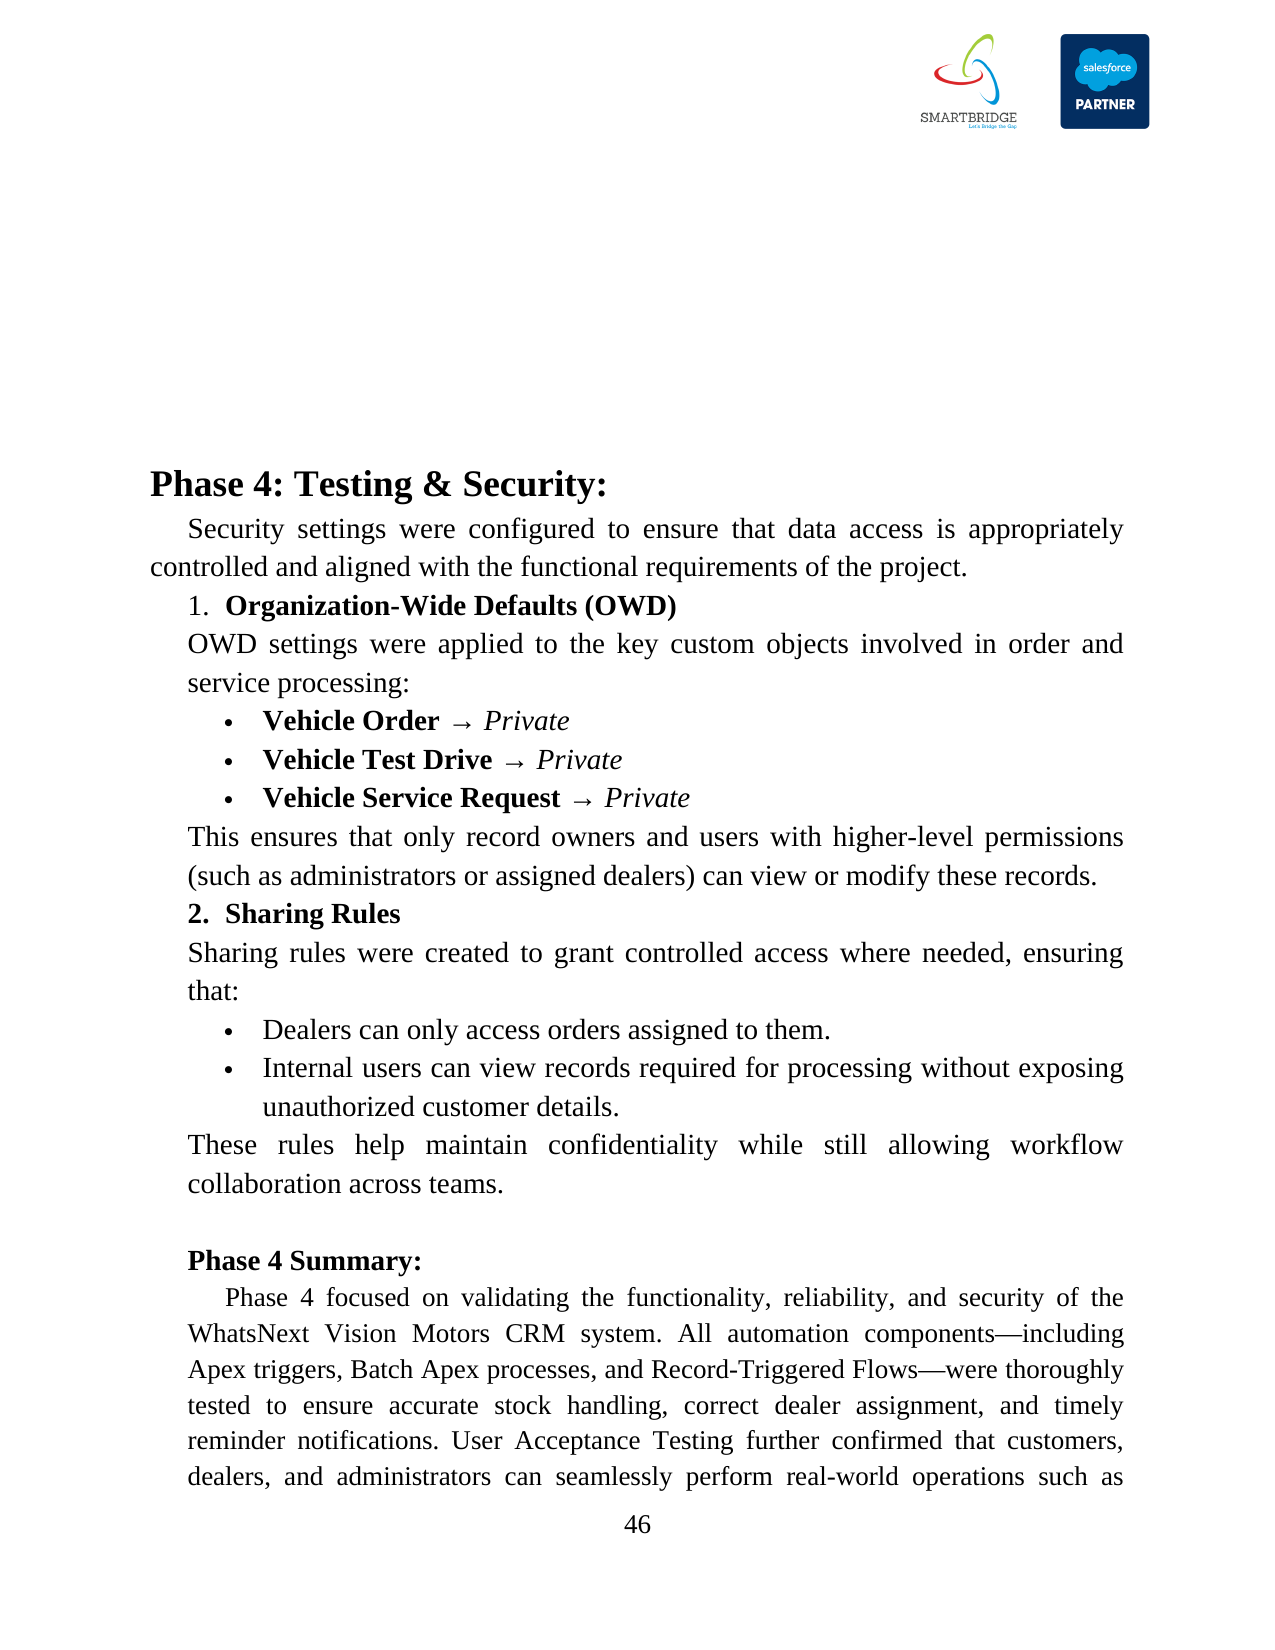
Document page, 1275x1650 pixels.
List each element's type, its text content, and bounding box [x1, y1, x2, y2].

text OWD settings were applied to the key custom objects involved in order and service processing: [187, 626, 1125, 698]
text These rules help maintain confidentiality while still allowing workflow collaboration across teams. [187, 1127, 1125, 1199]
text This ensures that only record owners and users with higher-level permissions (such as administrators or assigned dealers) can view or modify these records. [187, 819, 1125, 891]
text Security settings were configured to ensure that data access is appropriately controlled and aligned with the functional requirements of the project. [150, 511, 1125, 583]
list Sharing Rules [187, 896, 1125, 930]
picture [845, 18, 1218, 139]
list Vehicle Test Drive → Private [225, 742, 1125, 776]
list Organization-Wide Defaults (OWD) [187, 588, 1125, 621]
list Vehicle Order → Private [225, 703, 1125, 737]
list Vehicle Service Request → Private [225, 781, 1125, 814]
list Internal users can view records required for processing without exposing unauthorized customer details. [225, 1050, 1125, 1122]
list Dealers can only access orders assigned to them. [225, 1012, 1125, 1045]
text Sharing rules were created to grant controlled access where needed, ensuring that: [187, 935, 1125, 1007]
text Phase 4 Summary: [187, 1243, 1125, 1277]
text Phase 4: Testing & Security: [150, 461, 1125, 504]
